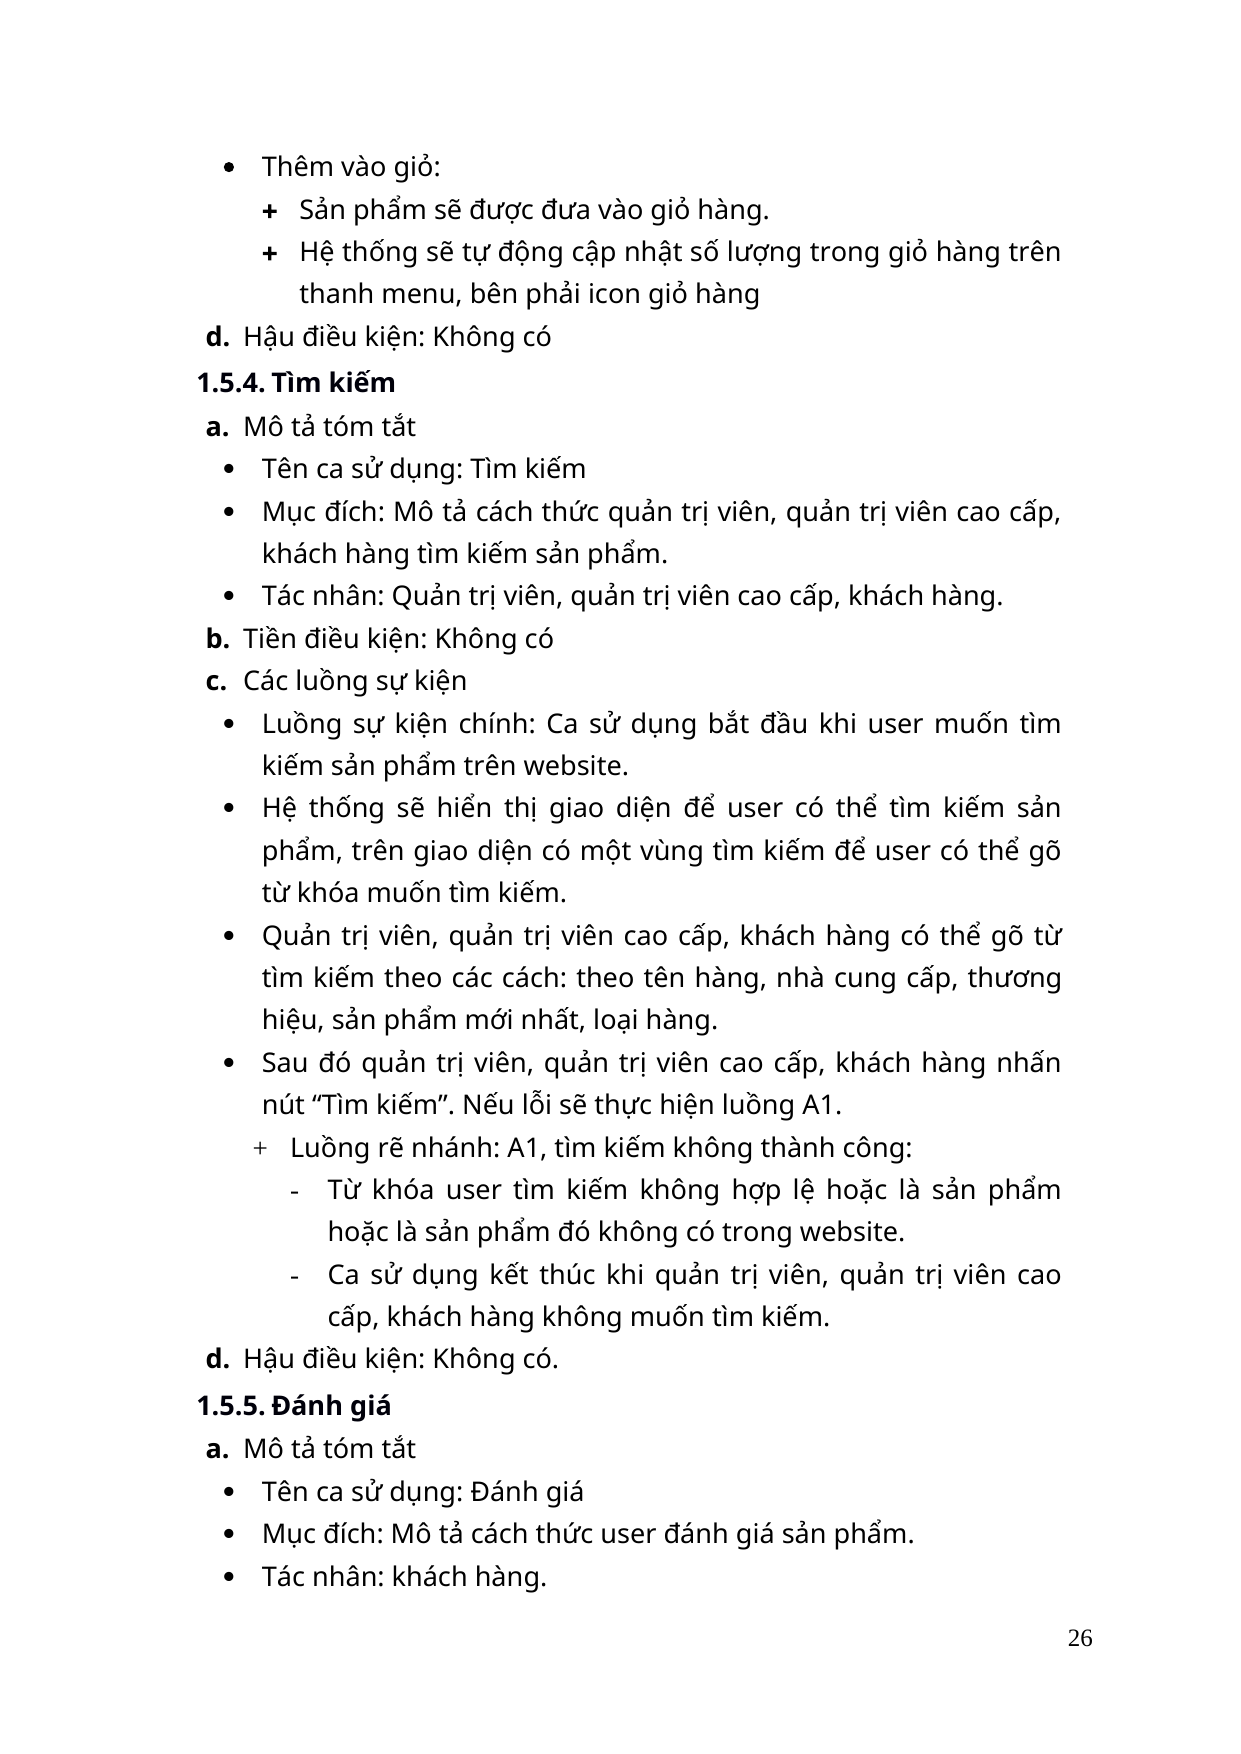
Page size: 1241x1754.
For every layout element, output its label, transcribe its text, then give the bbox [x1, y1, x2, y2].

list Sản phẩm sẽ được đưa vào giỏ hàng. [262, 190, 1063, 227]
list Hệ thống sẽ hiển thị giao diện để user có thể tìm kiếm sản phẩm, trên giao diện có một vùng tìm kiếm để user có thể gõ từ khóa muốn tìm kiếm. [224, 789, 1063, 911]
list Hệ thống sẽ tự động cập nhật số lượng trong giỏ hàng trên thanh menu, bên phải icon giỏ hàng [262, 232, 1063, 312]
list Các luồng sự kiện [205, 662, 1063, 698]
list Tác nhân: khách hàng. [224, 1557, 1063, 1594]
list Sau đó quản trị viên, quản trị viên cao cấp, khách hàng nhấn nút “Tìm kiếm”. Nếu lỗi sẽ thực hiện luồng A1. [224, 1043, 1063, 1122]
list Tác nhân: Quản trị viên, quản trị viên cao cấp, khách hàng. [224, 577, 1063, 614]
list Thêm vào giỏ: [224, 148, 1063, 184]
list Mô tả tóm tắt [205, 407, 1063, 444]
list Luồng rẽ nhánh: A1, tìm kiếm không thành công: [252, 1128, 1063, 1165]
list Hậu điều kiện: Không có [205, 317, 1063, 354]
list Mục đích: Mô tả cách thức quản trị viên, quản trị viên cao cấp, khách hàng tìm kiếm sản phẩm. [224, 492, 1063, 571]
list Mô tả tóm tắt [205, 1430, 1063, 1467]
subtitle Đánh giá [196, 1387, 1092, 1423]
list Tiền điều kiện: Không có [205, 619, 1063, 656]
subtitle Tìm kiếm [196, 364, 1092, 401]
list Tên ca sử dụng: Đánh giá [224, 1472, 1063, 1509]
list Hậu điều kiện: Không có. [205, 1340, 1063, 1377]
list Luồng sự kiện chính: Ca sử dụng bắt đầu khi user muốn tìm kiếm sản phẩm trên website. [224, 704, 1063, 783]
list Tên ca sử dụng: Tìm kiếm [224, 450, 1063, 487]
list Từ khóa user tìm kiếm không hợp lệ hoặc là sản phẩm hoặc là sản phẩm đó không có trong website. [290, 1170, 1063, 1250]
list Mục đích: Mô tả cách thức user đánh giá sản phẩm. [224, 1515, 1063, 1552]
list Ca sử dụng kết thúc khi quản trị viên, quản trị viên cao cấp, khách hàng không muốn tìm kiếm. [290, 1255, 1063, 1334]
list Quản trị viên, quản trị viên cao cấp, khách hàng có thể gõ từ tìm kiếm theo các cách: theo tên hàng, nhà cung cấp, thương hiệu, sản phẩm mới nhất, loại hàng. [224, 916, 1063, 1038]
